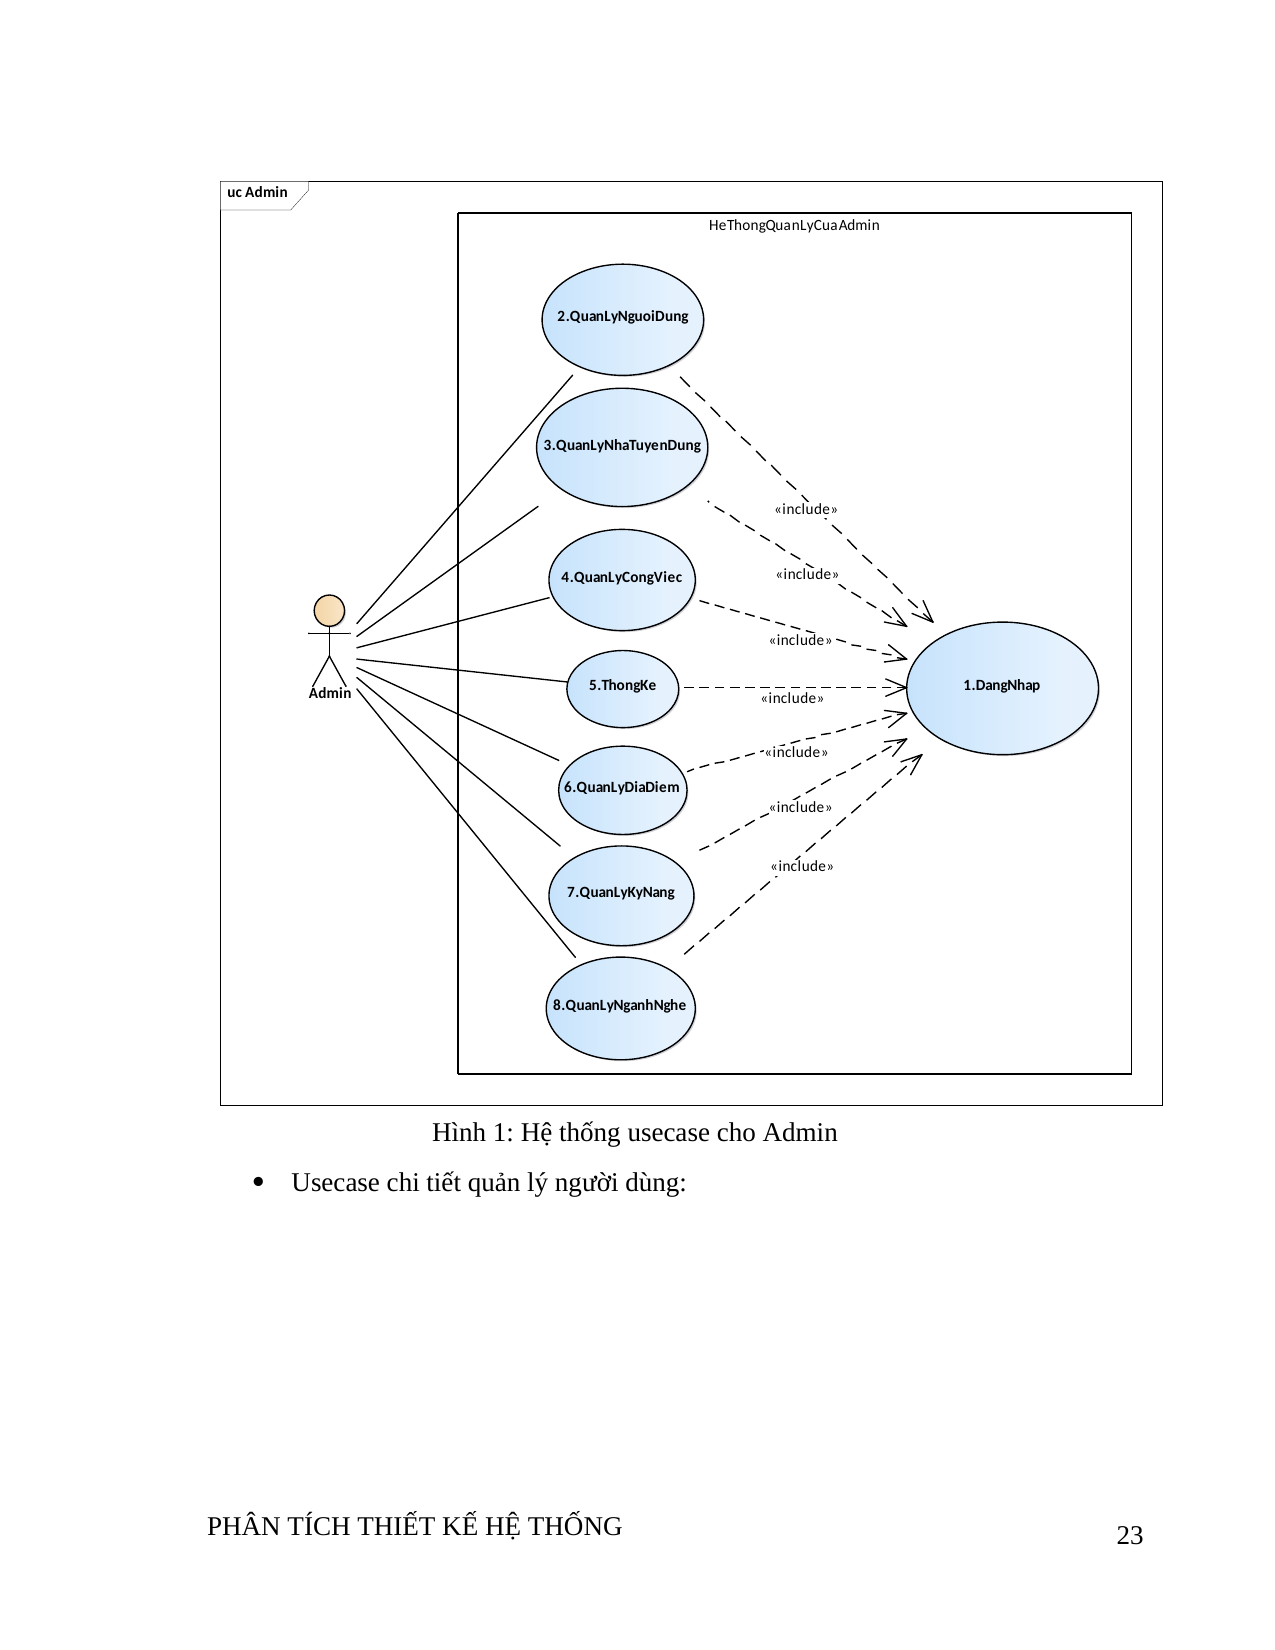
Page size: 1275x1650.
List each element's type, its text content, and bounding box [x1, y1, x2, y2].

text Hình 1: Hệ thống usecase cho Admin [216, 1116, 1157, 1147]
list Usecase chi tiết quản lý người dùng: [254, 1166, 1157, 1197]
